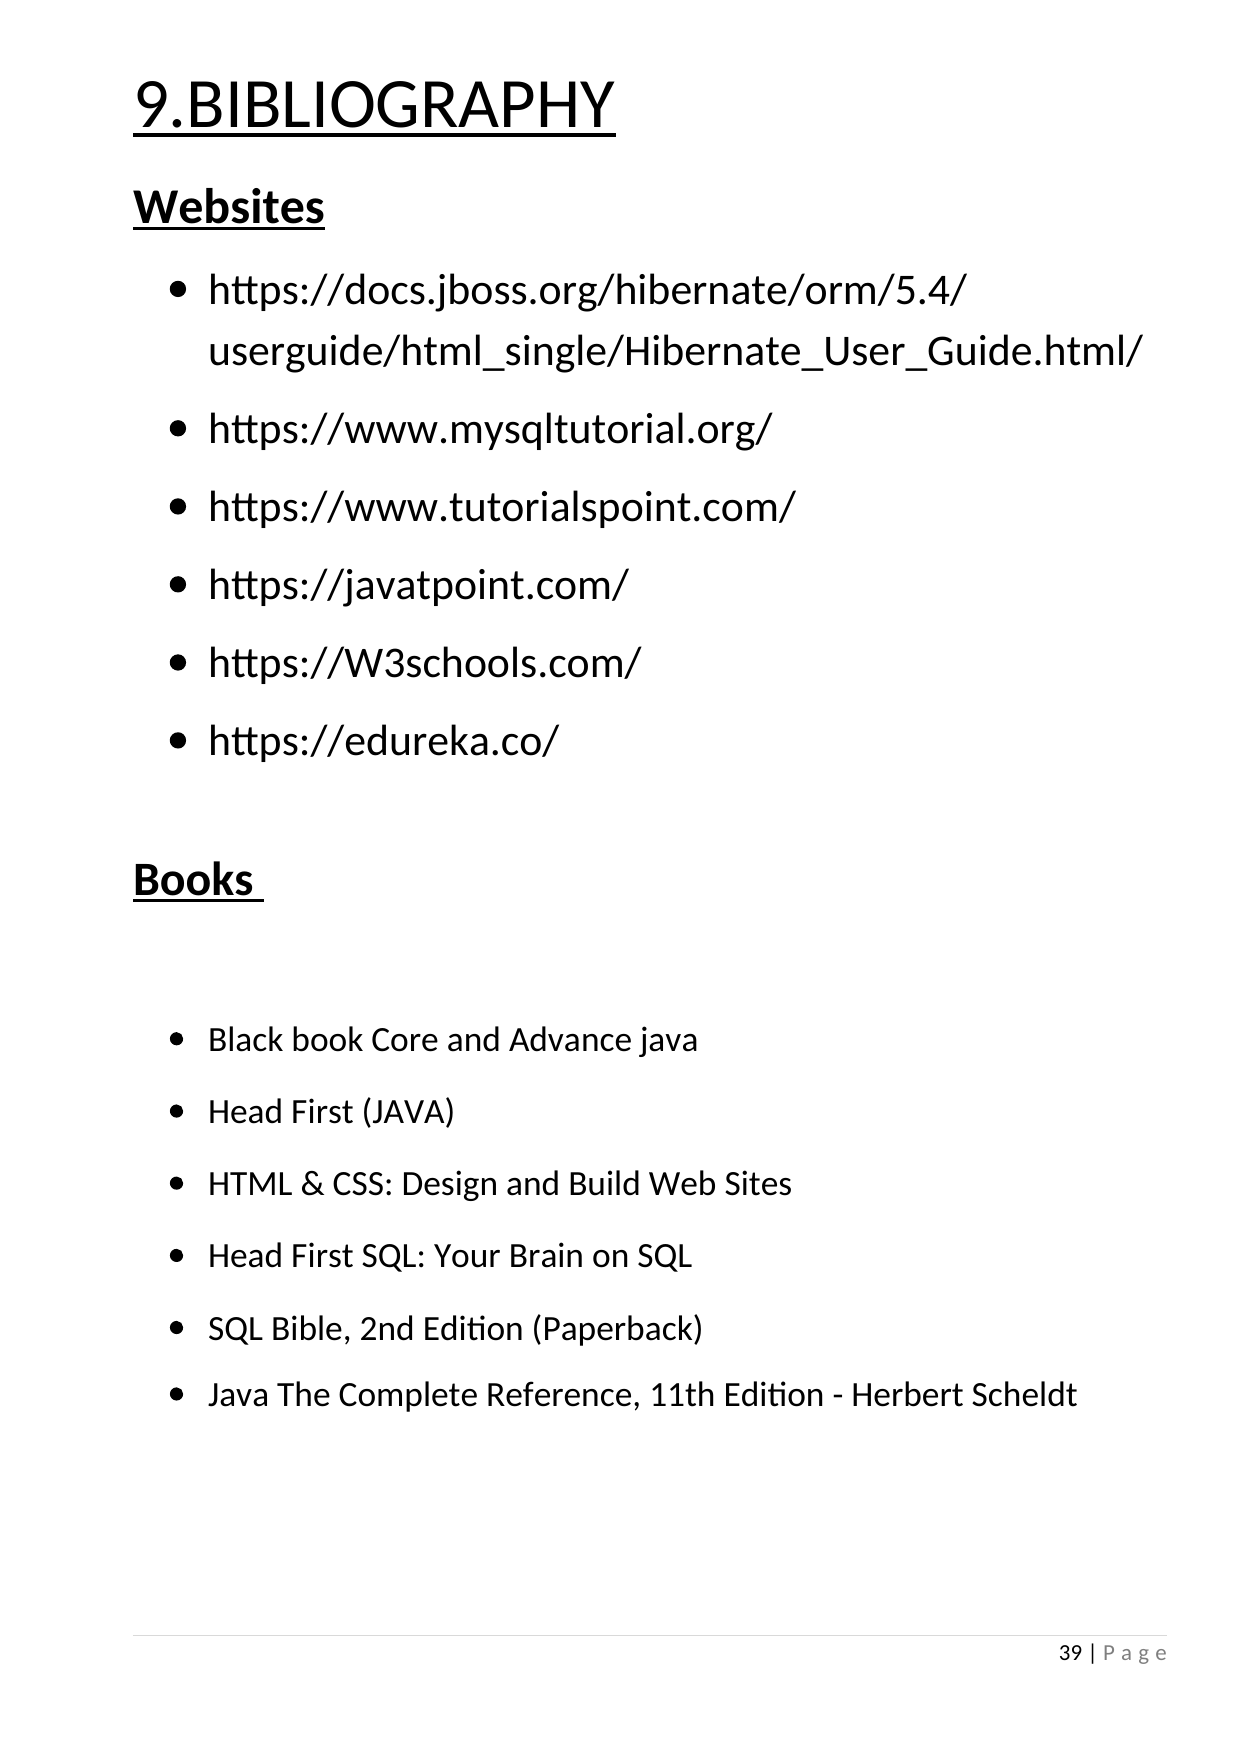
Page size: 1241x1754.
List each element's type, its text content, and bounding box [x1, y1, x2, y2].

list Head First SQL: Your Brain on SQL [170, 1233, 1167, 1277]
list https://www.tutorialspoint.com/ [170, 479, 1167, 533]
list Java The Complete Reference, 11th Edition - Herbert Scheldt [170, 1372, 1167, 1415]
list Head First (JAVA) [170, 1089, 1167, 1132]
list https://W3schools.com/ [170, 635, 1167, 689]
list SQL Bible, 2nd Edition (Paperback) [170, 1306, 1167, 1349]
list https://edureka.co/ [170, 713, 1167, 767]
list HTML & CSS: Design and Build Web Sites [170, 1161, 1167, 1204]
list https://www.mysqltutorial.org/ [170, 401, 1167, 455]
text Books [133, 849, 1167, 907]
text Websites [133, 175, 1167, 236]
list https://javatpoint.com/ [170, 557, 1167, 611]
list https://docs.jboss.org/hibernate/orm/5.4/userguide/html_single/Hibernate_User_Guide.html/ [170, 262, 1167, 377]
list Black book Core and Advance java [170, 1017, 1167, 1060]
text 9.BIBLIOGRAPHY [133, 59, 1167, 146]
